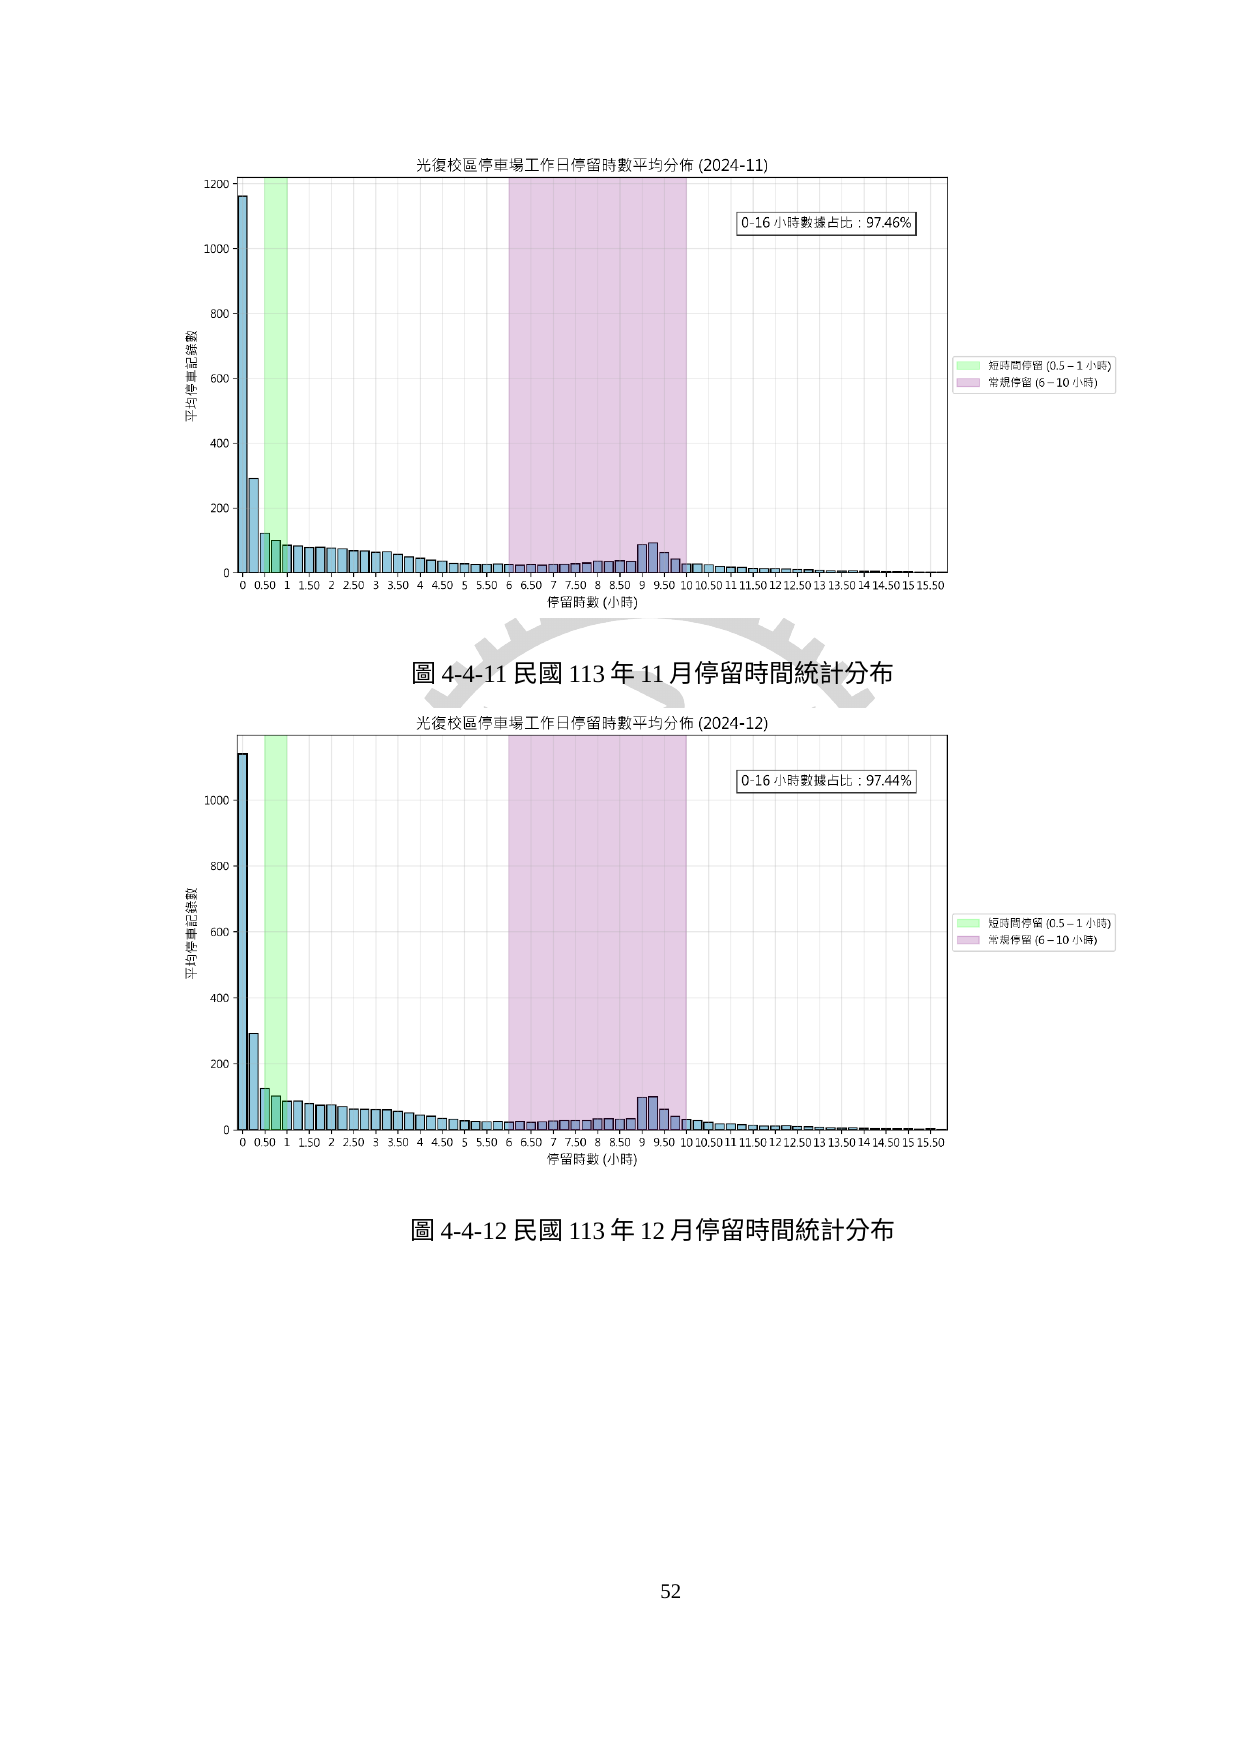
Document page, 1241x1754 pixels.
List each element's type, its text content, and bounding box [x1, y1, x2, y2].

picture [177, 150, 1123, 618]
picture [177, 708, 1123, 1175]
text 圖4-4-12 民國113年12月停留時間統計分布 [187, 1210, 1097, 1247]
text 圖4-4-11 民國113年11月停留時間統計分布 [187, 652, 1097, 690]
